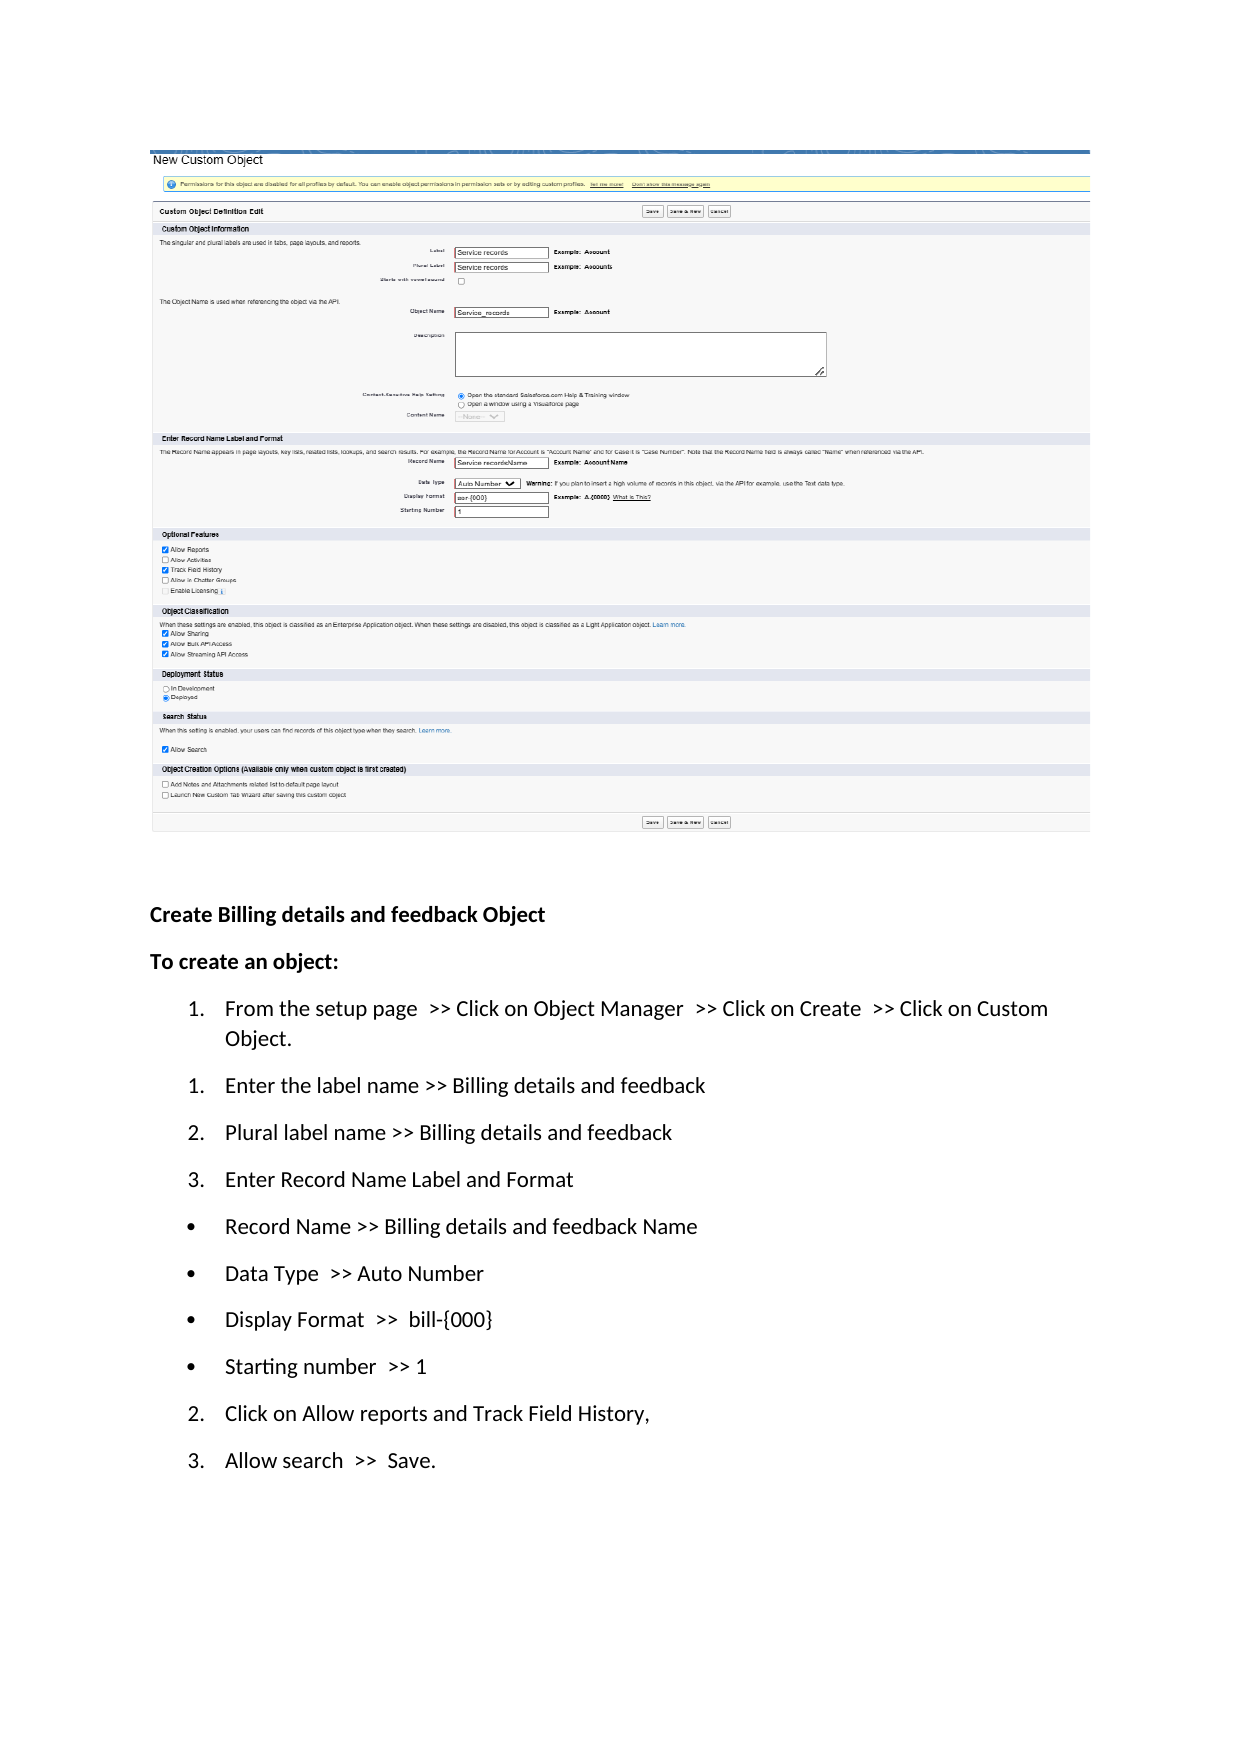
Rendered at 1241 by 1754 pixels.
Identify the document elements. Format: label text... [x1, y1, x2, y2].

list Plural label name >> Billing details and feedback [187, 1118, 1090, 1146]
list Display Format >> bill-{000} [187, 1306, 1090, 1333]
list Enter the label name >> Billing details and feedback [187, 1071, 1090, 1099]
list Record Name >> Billing details and feedback Name [187, 1212, 1090, 1240]
text Create Billing details and feedback Object [150, 900, 1090, 928]
list From the setup page >> Click on Object Manager >> Click on Create >> Click on Custom Object. [187, 994, 1090, 1052]
list Enter Record Name Label and Format [187, 1165, 1090, 1193]
list Data Type >> Auto Number [187, 1259, 1090, 1287]
picture [150, 150, 1091, 835]
list Allow search >> Save. [187, 1446, 1090, 1474]
list Starting number >> 1 [187, 1352, 1090, 1380]
list Click on Allow reports and Track Field History, [187, 1399, 1090, 1427]
text To create an object: [150, 947, 1090, 975]
